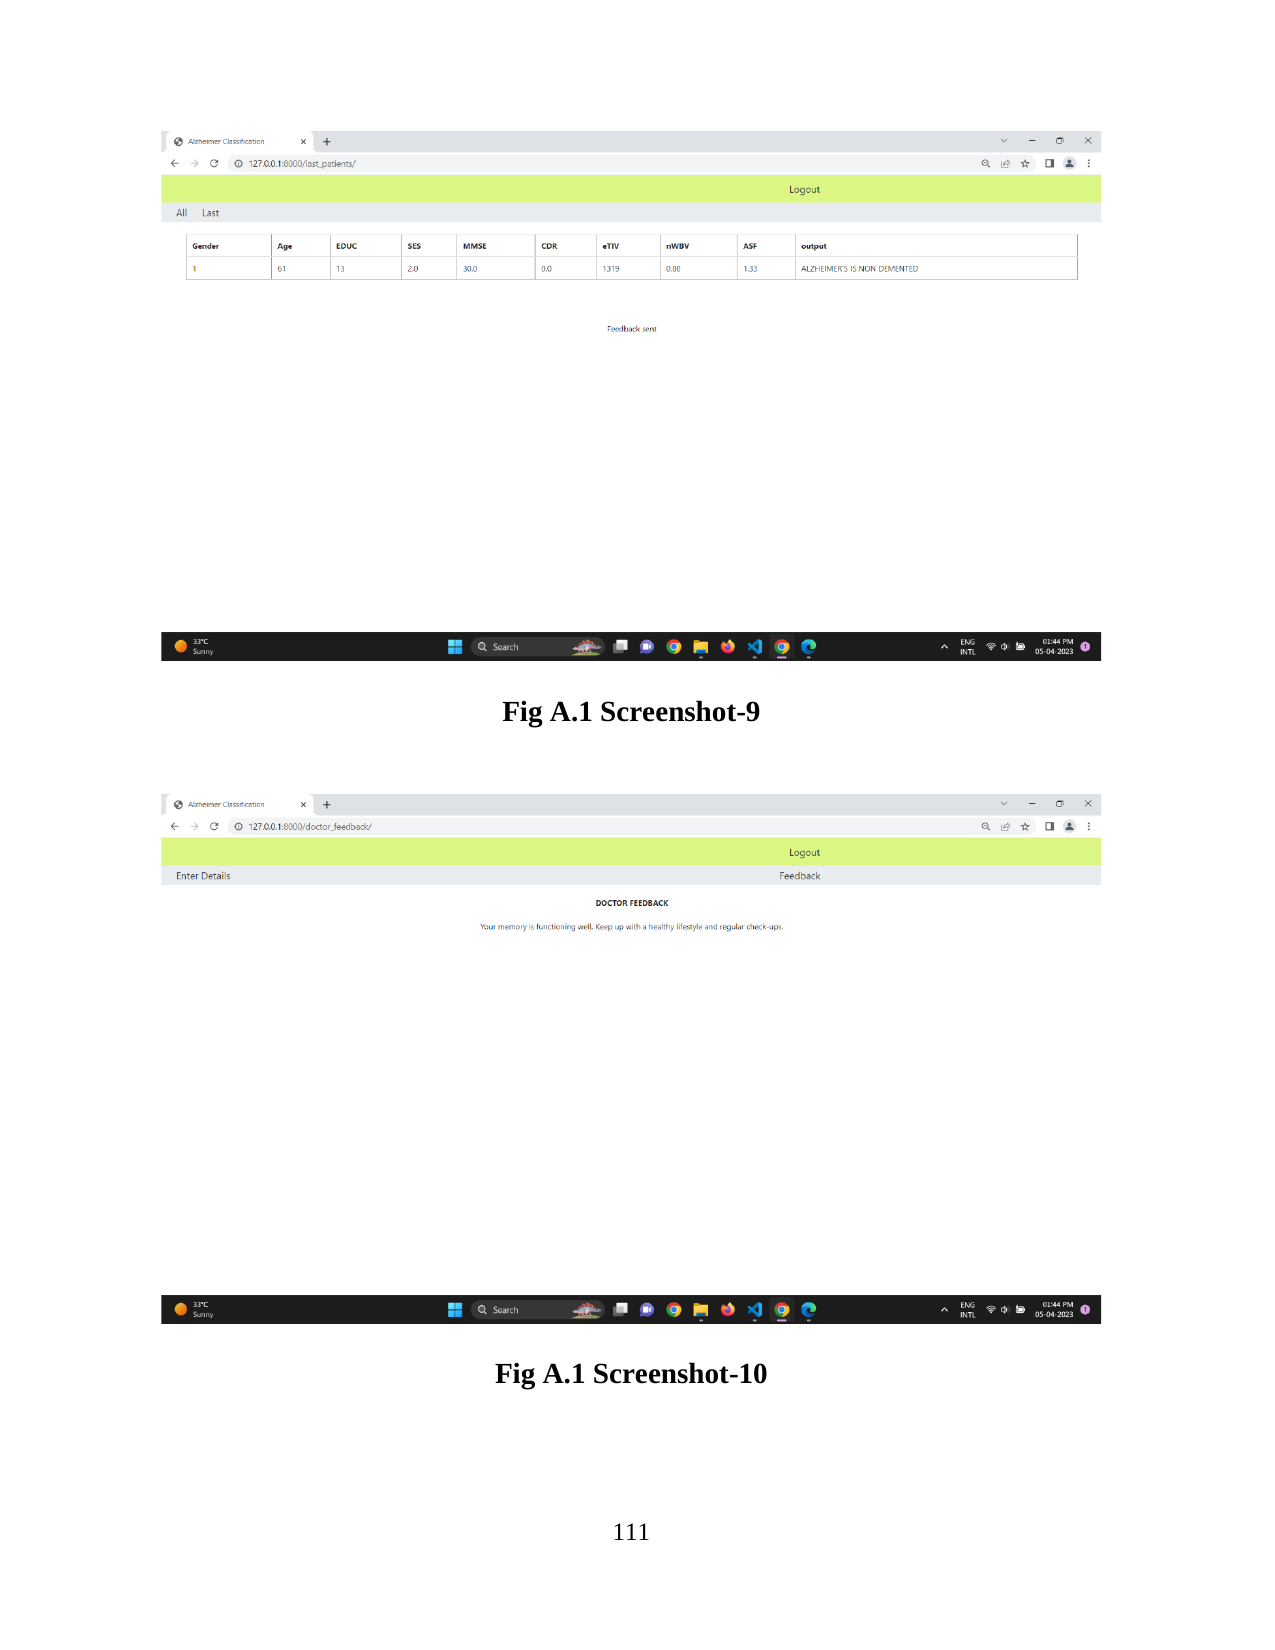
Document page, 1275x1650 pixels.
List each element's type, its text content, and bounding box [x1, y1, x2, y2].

text Fig A.1 Screenshot-9 [125, 694, 1137, 727]
text Fig A.1 Screenshot-10 [125, 1357, 1137, 1390]
picture [161, 131, 1102, 661]
picture [161, 794, 1102, 1324]
